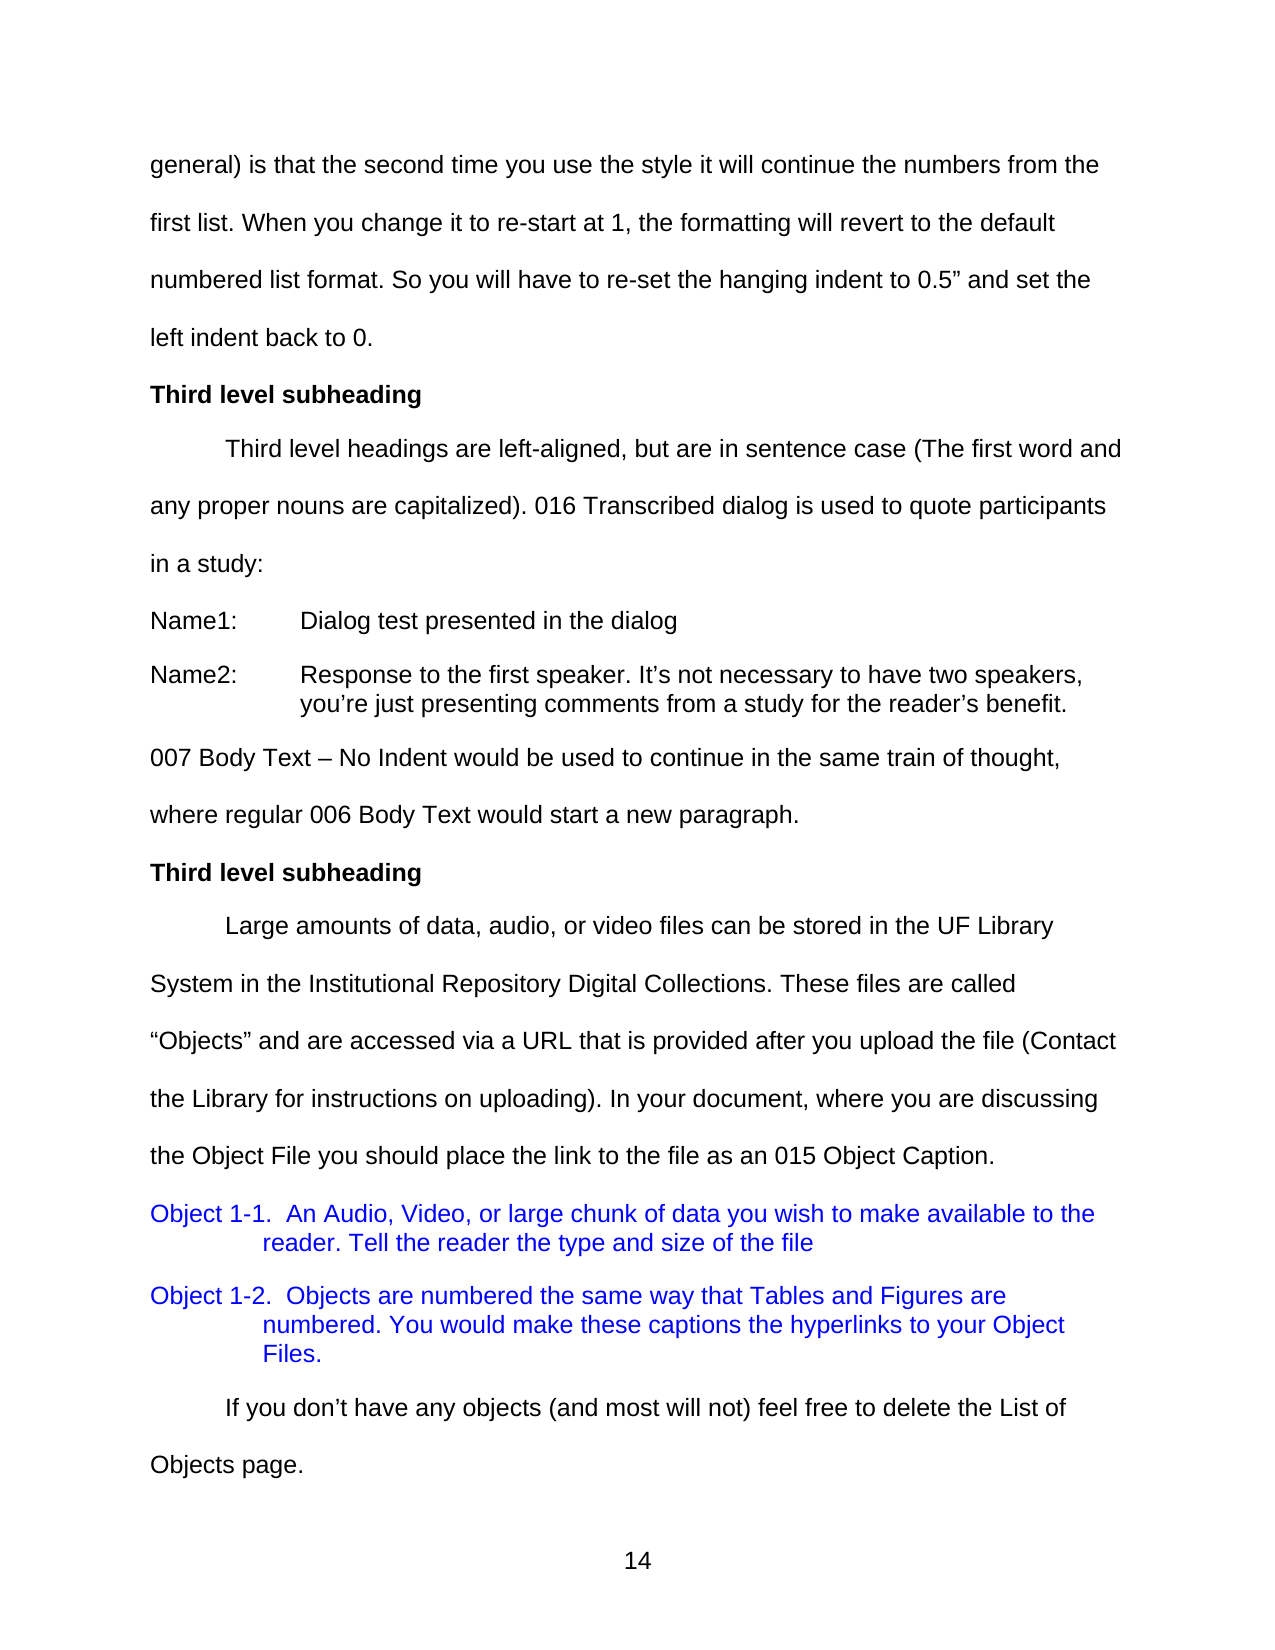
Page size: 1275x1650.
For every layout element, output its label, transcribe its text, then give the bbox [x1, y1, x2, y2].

text Large amounts of data, audio, or video files can be stored in the UF Library System in the Institutional Repository Digital Collections. These files are called “Objects” and are accessed via a URL that is provided after you upload the file (Contact the Library for instructions on uploading). In your document, where you are discussing the Object File you should place the link to the file as an 015 Object Caption. [150, 911, 1125, 1170]
text 007 Body Text – No Indent would be used to continue in the same train of thought, where regular 006 Body Text would start a new paragraph. [150, 742, 1125, 829]
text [150, 150, 1125, 351]
text Third level headings are left-aligned, but are in sentence case (The first word and any proper nouns are capitalized). 016 Transcribed dialog is used to quote participants in a study: [150, 434, 1125, 577]
text If you don’t have any objects (and most will not) feel free to delete the List of Objects page. [150, 1392, 1125, 1479]
text Name2: Response to the first speaker. It’s not necessary to have two speakers, you’re just presenting comments from a study for the reader’s benefit. [150, 660, 1125, 717]
subtitle Third level subheading [150, 380, 1125, 409]
subtitle Third level subheading [150, 857, 1125, 886]
text Object 1-2. Objects are numbered the same way that Tables and Figures are numbered. You would make these captions the hyperlinks to your Object Files. [150, 1281, 1125, 1367]
text Name1: Dialog test presented in the dialog [150, 606, 1125, 635]
text Object 1-1. An Audio, Video, or large chunk of data you wish to make available to the reader. Tell the reader the type and size of the file [150, 1199, 1125, 1256]
